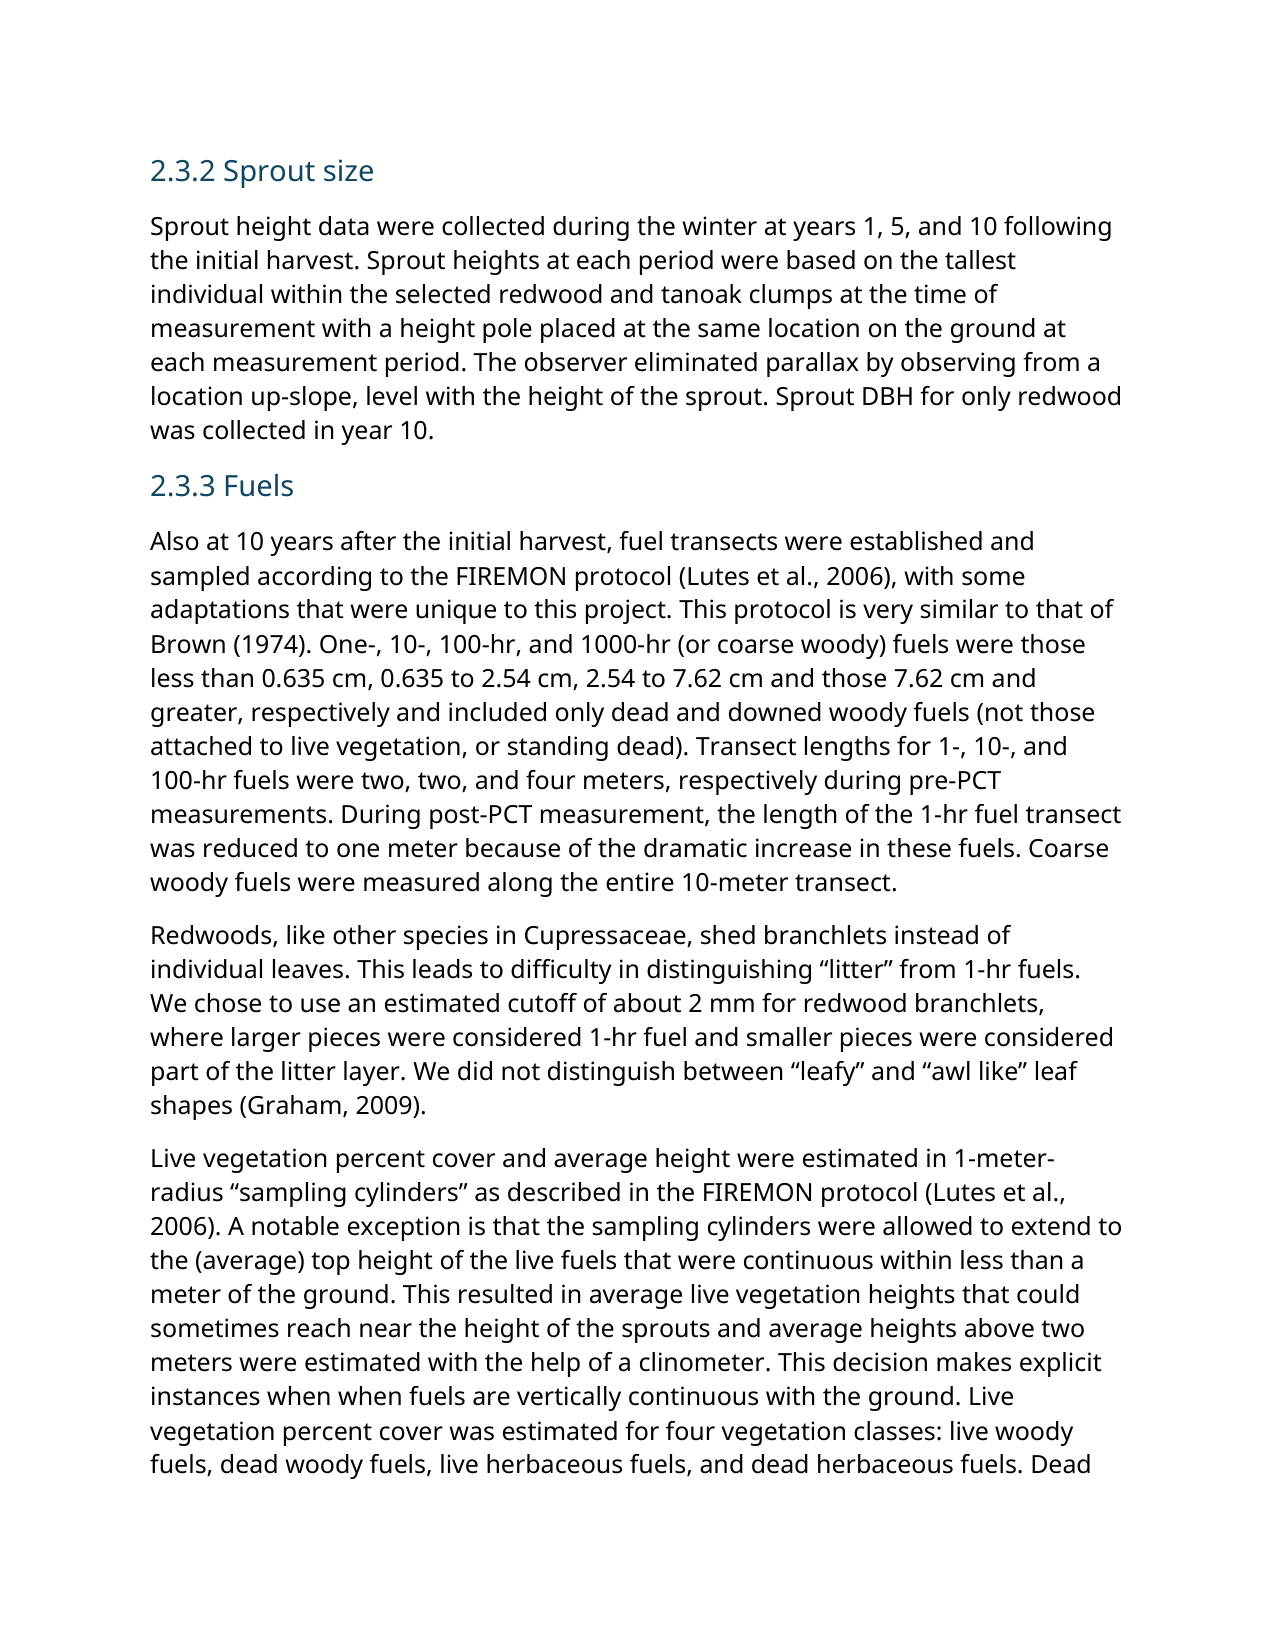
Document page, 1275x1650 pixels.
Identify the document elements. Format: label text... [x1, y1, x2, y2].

subtitle 2.3.2 Sprout size [150, 150, 1125, 190]
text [150, 1141, 1125, 1481]
text Also at 10 years after the initial harvest, fuel transects were established and sampled according to the FIREMON protocol (Lutes et al., 2006), with some adaptations that were unique to this project. This protocol is very similar to that of Brown (1974). One-, 10-, 100-hr, and 1000-hr (or coarse woody) fuels were those less than 0.635 cm, 0.635 to 2.54 cm, 2.54 to 7.62 cm and those 7.62 cm and greater, respectively and included only dead and downed woody fuels (not those attached to live vegetation, or standing dead). Transect lengths for 1-, 10-, and 100-hr fuels were two, two, and four meters, respectively during pre-PCT measurements. During post-PCT measurement, the length of the 1-hr fuel transect was reduced to one meter because of the dramatic increase in these fuels. Coarse woody fuels were measured along the entire 10-meter transect. [150, 524, 1125, 899]
text Redwoods, like other species in Cupressaceae, shed branchlets instead of individual leaves. This leads to difficulty in distinguishing “litter” from 1-hr fuels. We chose to use an estimated cutoff of about 2 mm for redwood branchlets, where larger pieces were considered 1-hr fuel and smaller pieces were considered part of the litter layer. We did not distinguish between “leafy” and “awl like” leaf shapes (Graham, 2009). [150, 917, 1125, 1122]
subtitle 2.3.3 Fuels [150, 466, 1125, 505]
text Sprout height data were collected during the winter at years 1, 5, and 10 following the initial harvest. Sprout heights at each period were based on the tallest individual within the selected redwood and tanoak clumps at the time of measurement with a height pole placed at the same location on the ground at each measurement period. The observer eliminated parallax by observing from a location up-slope, level with the height of the sprout. Sprout DBH for only redwood was collected in year 10. [150, 208, 1125, 447]
